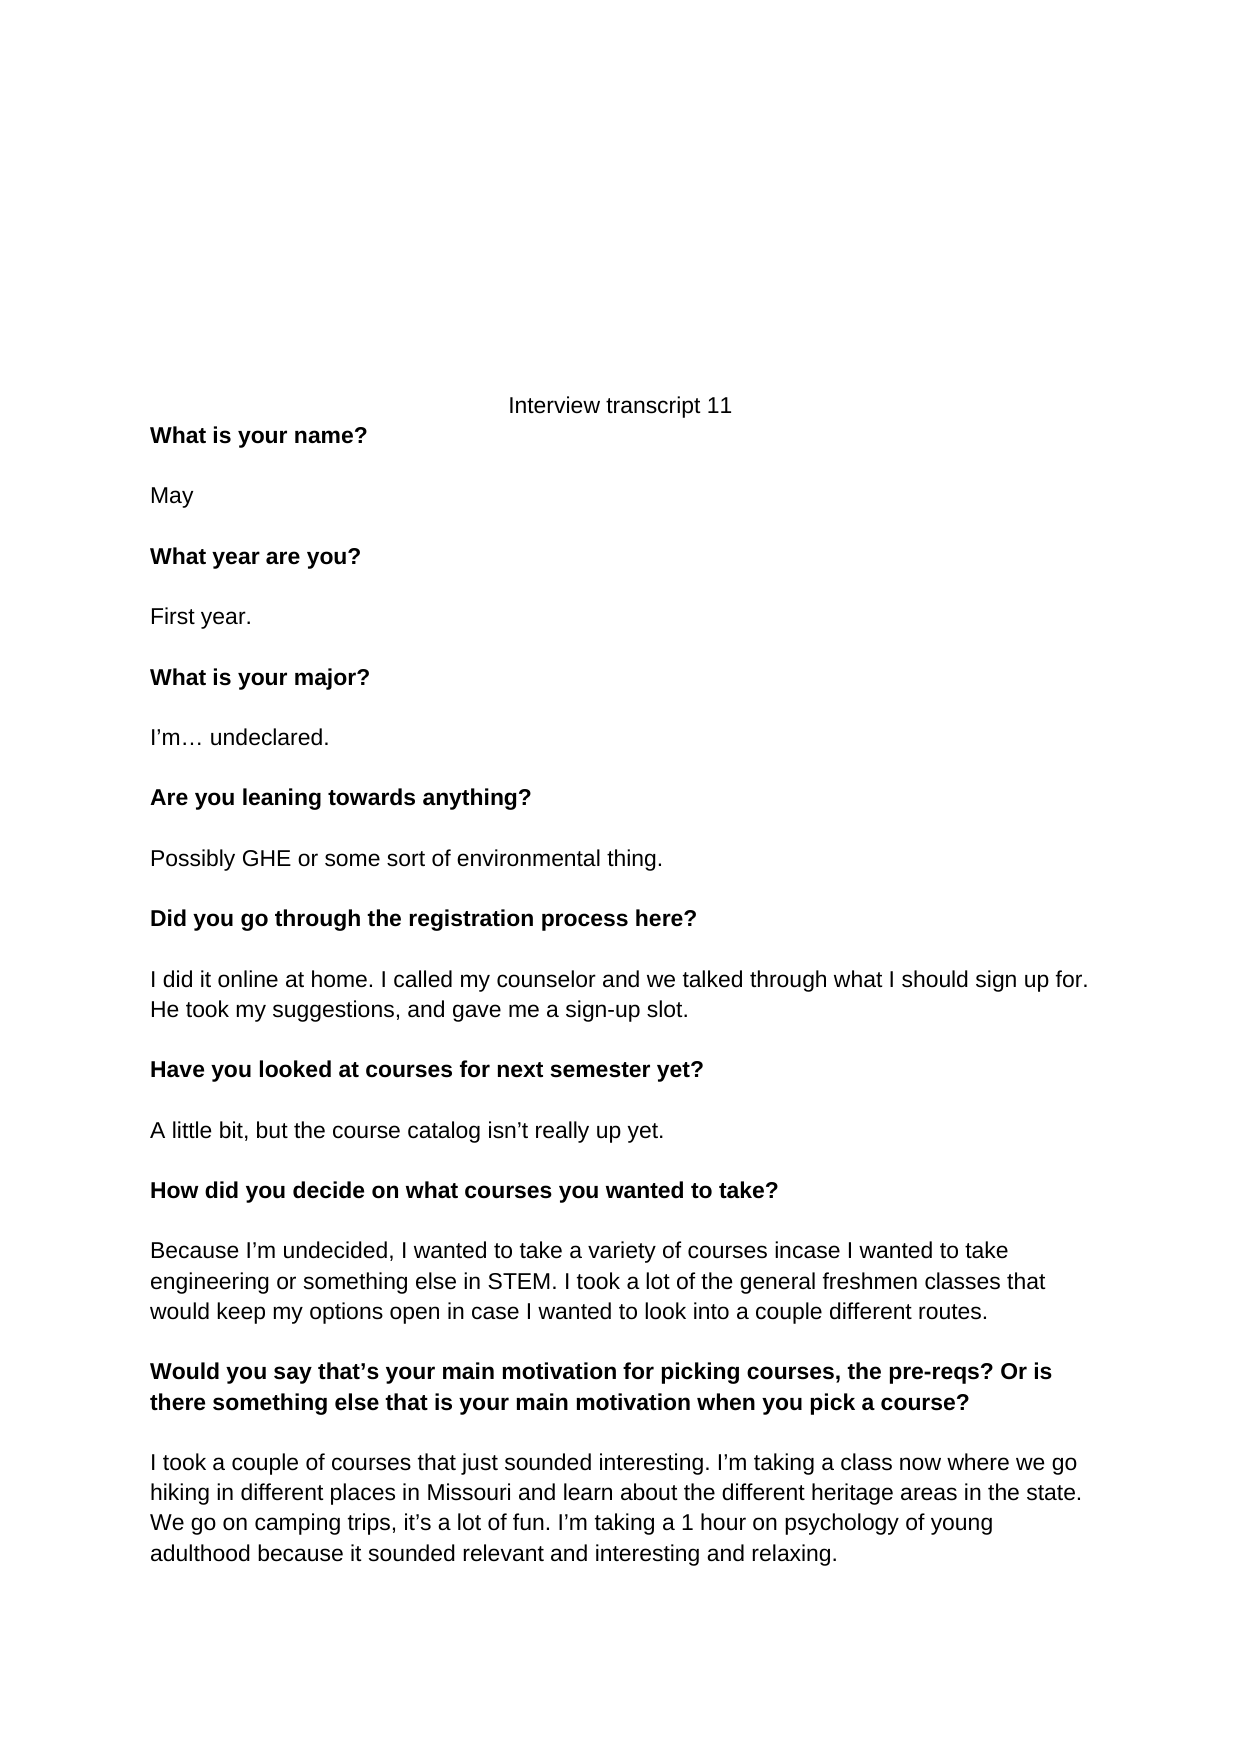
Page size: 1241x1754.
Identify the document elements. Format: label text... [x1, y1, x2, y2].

text I took a couple of courses that just sounded interesting. I’m taking a class now where we go hiking in different places in Missouri and learn about the different heritage areas in the state. We go on camping trips, it’s a lot of fun. I’m taking a 1 hour on psychology of young adulthood because it sounded relevant and interesting and relaxing. [150, 1449, 1090, 1566]
text Are you leaning towards anything? [150, 784, 1090, 811]
text How did you decide on what courses you wanted to take? [150, 1177, 1090, 1203]
text First year. [150, 603, 1090, 629]
text Because I’m undecided, I wanted to take a variety of courses incase I wanted to take engineering or something else in STEM. I took a lot of the general freshmen classes that would keep my options open in case I wanted to look into a couple different routes. [150, 1237, 1090, 1324]
text What is your major? [150, 663, 1090, 690]
text Did you go through the registration process here? I did it online at home. I called my counselor and we talked through what I should sign up for. He took my suggestions, and gave me a sign-up slot. [150, 905, 1090, 1022]
text What is your name? [150, 422, 1090, 478]
text Possibly GHE or some sort of environmental thing. [150, 845, 1090, 871]
text Interview transcript 11 [150, 392, 1090, 418]
text May [150, 482, 1090, 509]
text Have you looked at courses for next semester yet? A little bit, but the course catalog isn’t really up yet. [150, 1056, 1090, 1143]
text What year are you? [150, 543, 1090, 569]
text Would you say that’s your main motivation for picking courses, the pre-reqs? Or is there something else that is your main motivation when you pick a course? [150, 1358, 1090, 1415]
text I’m… undeclared. [150, 724, 1090, 750]
